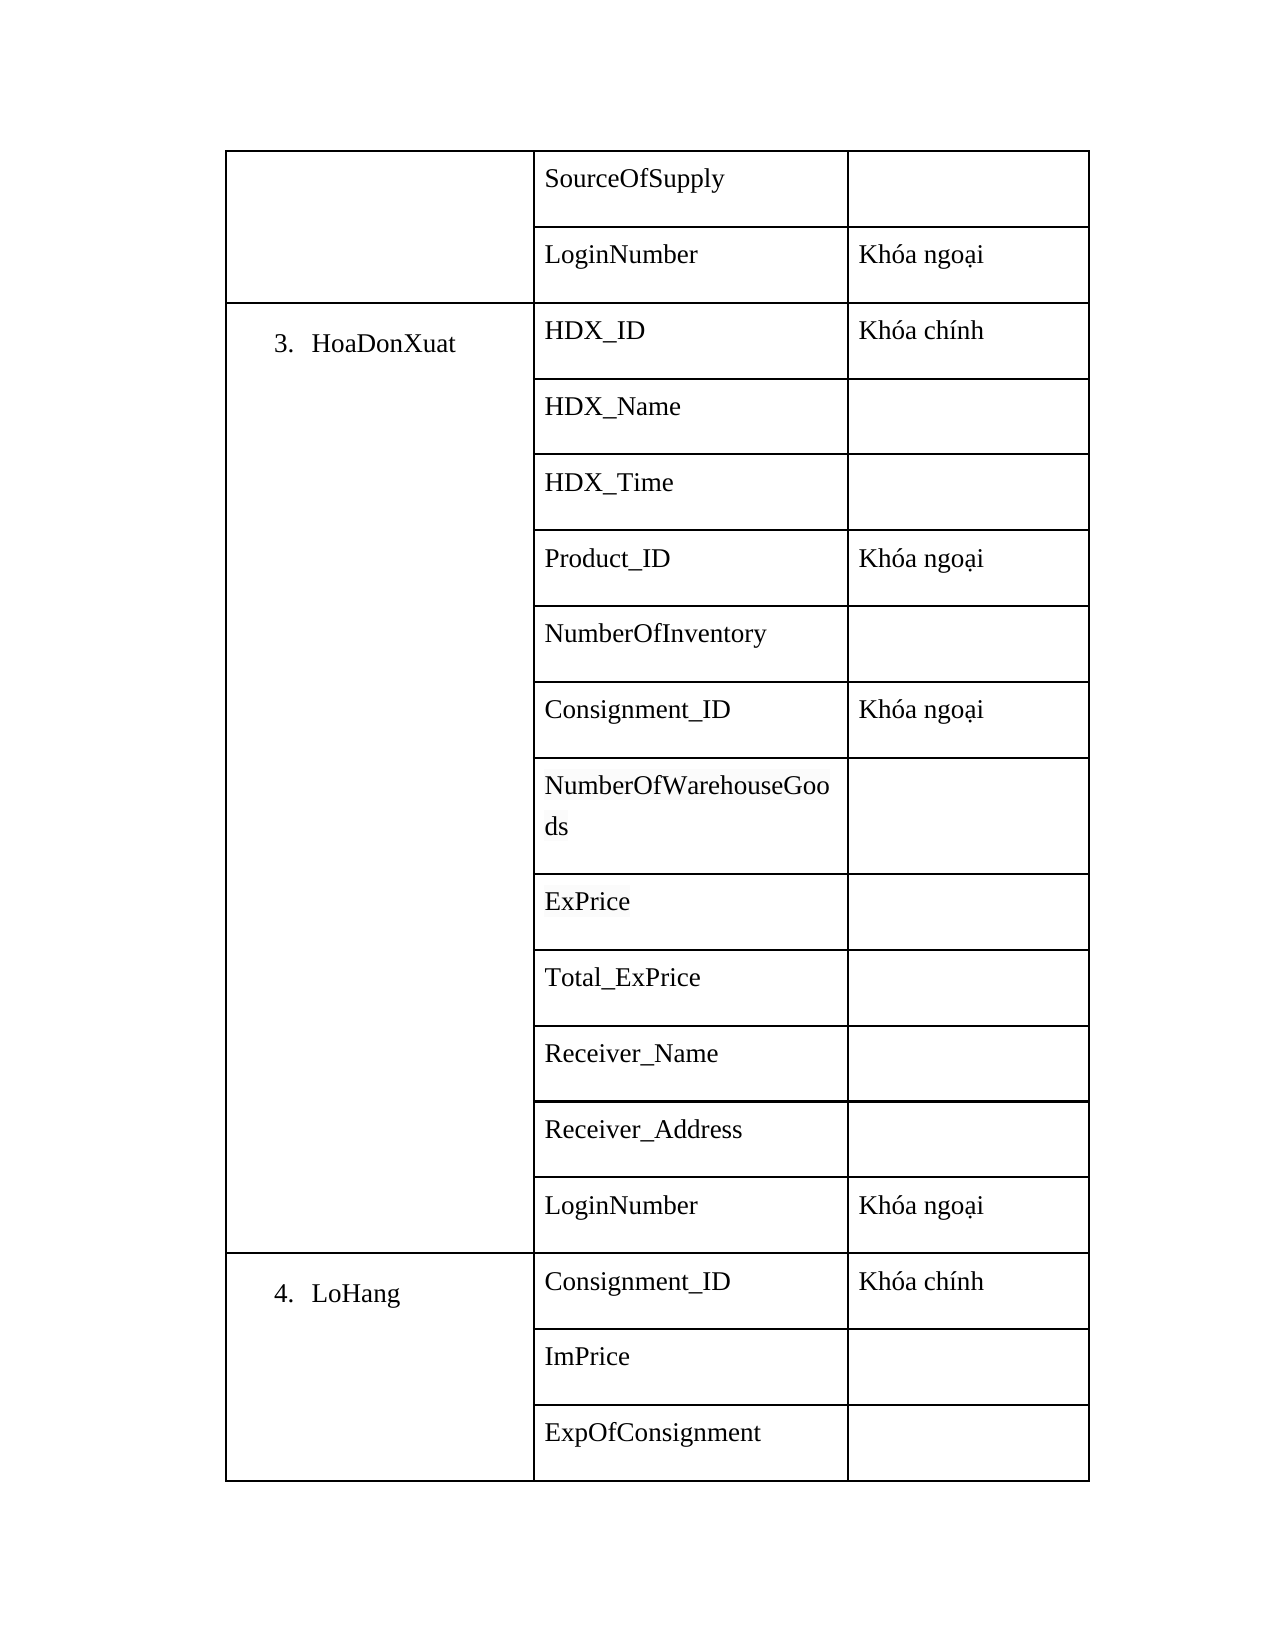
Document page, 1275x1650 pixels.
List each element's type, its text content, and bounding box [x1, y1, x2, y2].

table_cell [849, 1103, 1088, 1176]
table_cell Consignment_ID [535, 1254, 847, 1328]
table_cell Consignment_ID [535, 683, 847, 757]
table_cell ExPrice [535, 875, 847, 949]
table_cell ImPrice [535, 1330, 847, 1404]
table_cell [849, 455, 1088, 529]
table_cell [849, 759, 1088, 873]
table_cell [849, 1027, 1088, 1100]
table_cell LoginNumber [535, 1178, 847, 1252]
table_cell Khóa ngoại [849, 228, 1088, 302]
table_cell HoaDonXuat [227, 304, 533, 1252]
table_cell Product_ID [535, 531, 847, 605]
table_cell [849, 607, 1088, 681]
table_cell [849, 875, 1088, 949]
table_cell HDX_Name [535, 380, 847, 453]
table_cell LoginNumber [535, 228, 847, 302]
table_cell HDX_Time [535, 455, 847, 529]
table_cell [849, 380, 1088, 453]
table_cell Total_ExPrice [535, 951, 847, 1024]
table_cell NumberOfWarehouseGoods [535, 759, 847, 873]
table_cell Khóa chính [849, 1254, 1088, 1328]
table_cell SourceOfSupply [535, 152, 847, 226]
table_cell ExpOfConsignment [535, 1406, 847, 1479]
table_cell [849, 951, 1088, 1024]
table_cell Khóa ngoại [849, 531, 1088, 605]
table_cell Receiver_Address [535, 1103, 847, 1176]
table_cell [849, 152, 1088, 226]
table_cell NumberOfInventory [535, 607, 847, 681]
table_cell [849, 1330, 1088, 1404]
table_cell [849, 1406, 1088, 1479]
table_cell HDX_ID [535, 304, 847, 377]
table_cell Khóa ngoại [849, 1178, 1088, 1252]
table_cell LoHang [227, 1254, 533, 1479]
table_cell Khóa chính [849, 304, 1088, 377]
table_cell Khóa ngoại [849, 683, 1088, 757]
table_cell Receiver_Name [535, 1027, 847, 1100]
